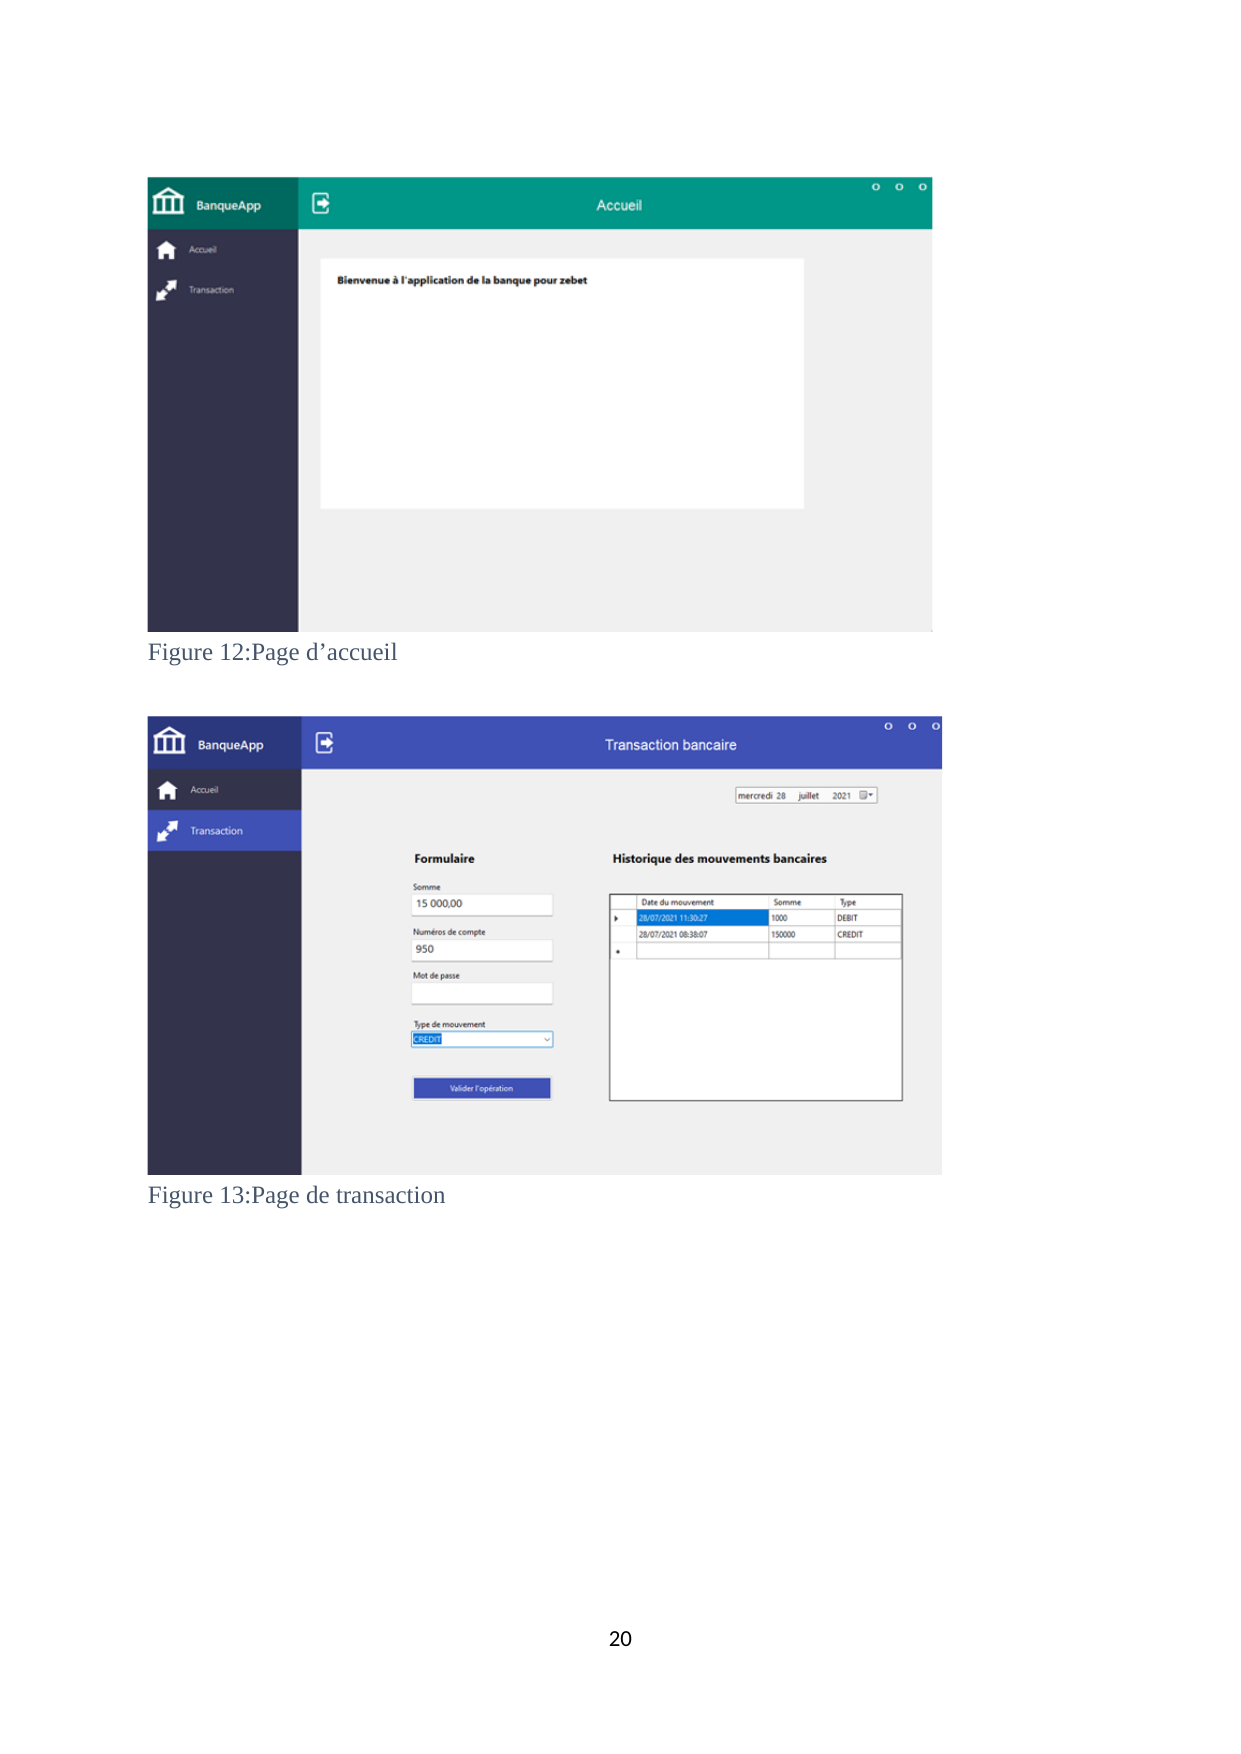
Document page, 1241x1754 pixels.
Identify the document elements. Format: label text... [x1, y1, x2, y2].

picture [147, 176, 933, 632]
text Figure 12:Page d’accueil [148, 637, 1093, 694]
picture [147, 715, 943, 1175]
text Figure 13:Page de transaction [148, 1180, 1093, 1209]
